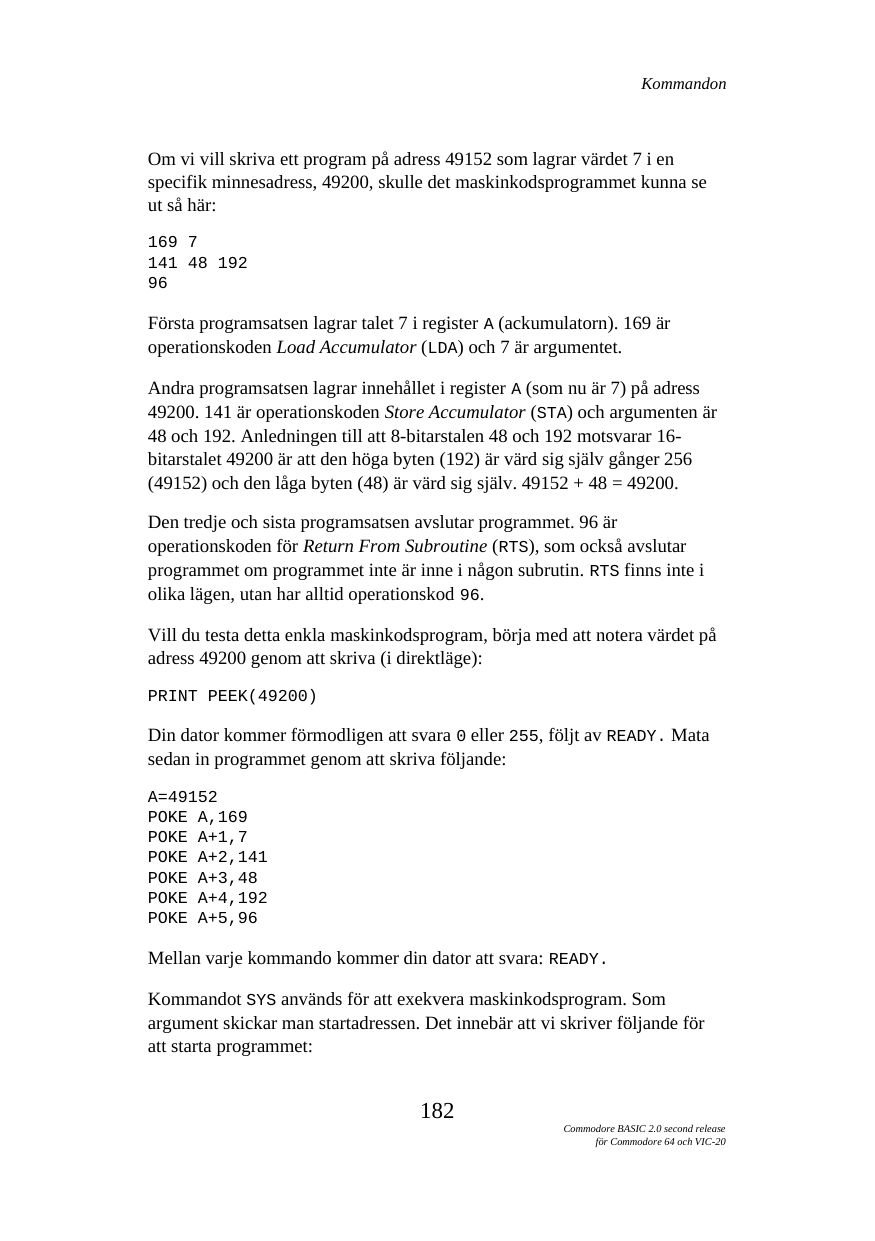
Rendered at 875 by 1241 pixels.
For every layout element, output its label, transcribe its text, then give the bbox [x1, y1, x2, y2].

text Din dator kommer förmodligen att svara 0 eller 255, följt av READY. Mata sedan in programmet genom att skriva följande: [148, 724, 726, 770]
text Om vi vill skriva ett program på adress 49152 som lagrar värdet 7 i en specifik minnesadress, 49200, skulle det maskinkodsprogrammet kunna se ut så här: [148, 148, 726, 216]
text Mellan varje kommando kommer din dator att svara: READY. [148, 947, 726, 969]
text PRINT PEEK(49200) [148, 687, 726, 706]
text Kommandot SYS används för att exekvera maskinkodsprogram. Som argument skickar man startadressen. Det innebär att vi skriver följande för att starta programmet: [148, 988, 726, 1057]
text Andra programsatsen lagrar innehållet i register A (som nu är 7) på adress 49200. 141 är operationskoden Store Accumulator (STA) och argumenten är 48 och 192. Anledningen till att 8-bitarstalen 48 och 192 motsvarar 16-bitarstalet 49200 är att den höga byten (192) är värd sig själv gånger 256 (49152) och den låga byten (48) är värd sig själv. 49152 + 48 = 49200. [148, 377, 726, 493]
text Vill du testa detta enkla maskinkodsprogram, börja med att notera värdet på adress 49200 genom att skriva (i direktläge): [148, 624, 726, 669]
text Första programsatsen lagrar talet 7 i register A (ackumulatorn). 169 är operationskoden Load Accumulator (LDA) och 7 är argumentet. [148, 312, 726, 358]
text Den tredje och sista programsatsen avslutar programmet. 96 är operationskoden för Return From Subroutine (RTS), som också avslutar programmet om programmet inte är inne i någon subrutin. RTS finns inte i olika lägen, utan har alltid operationskod 96. [148, 511, 726, 606]
text 169 7 141 48 192 96 [148, 234, 726, 293]
text A=49152 POKE A,169 POKE A+1,7 POKE A+2,141 POKE A+3,48 POKE A+4,192 POKE A+5,96 [148, 788, 726, 929]
